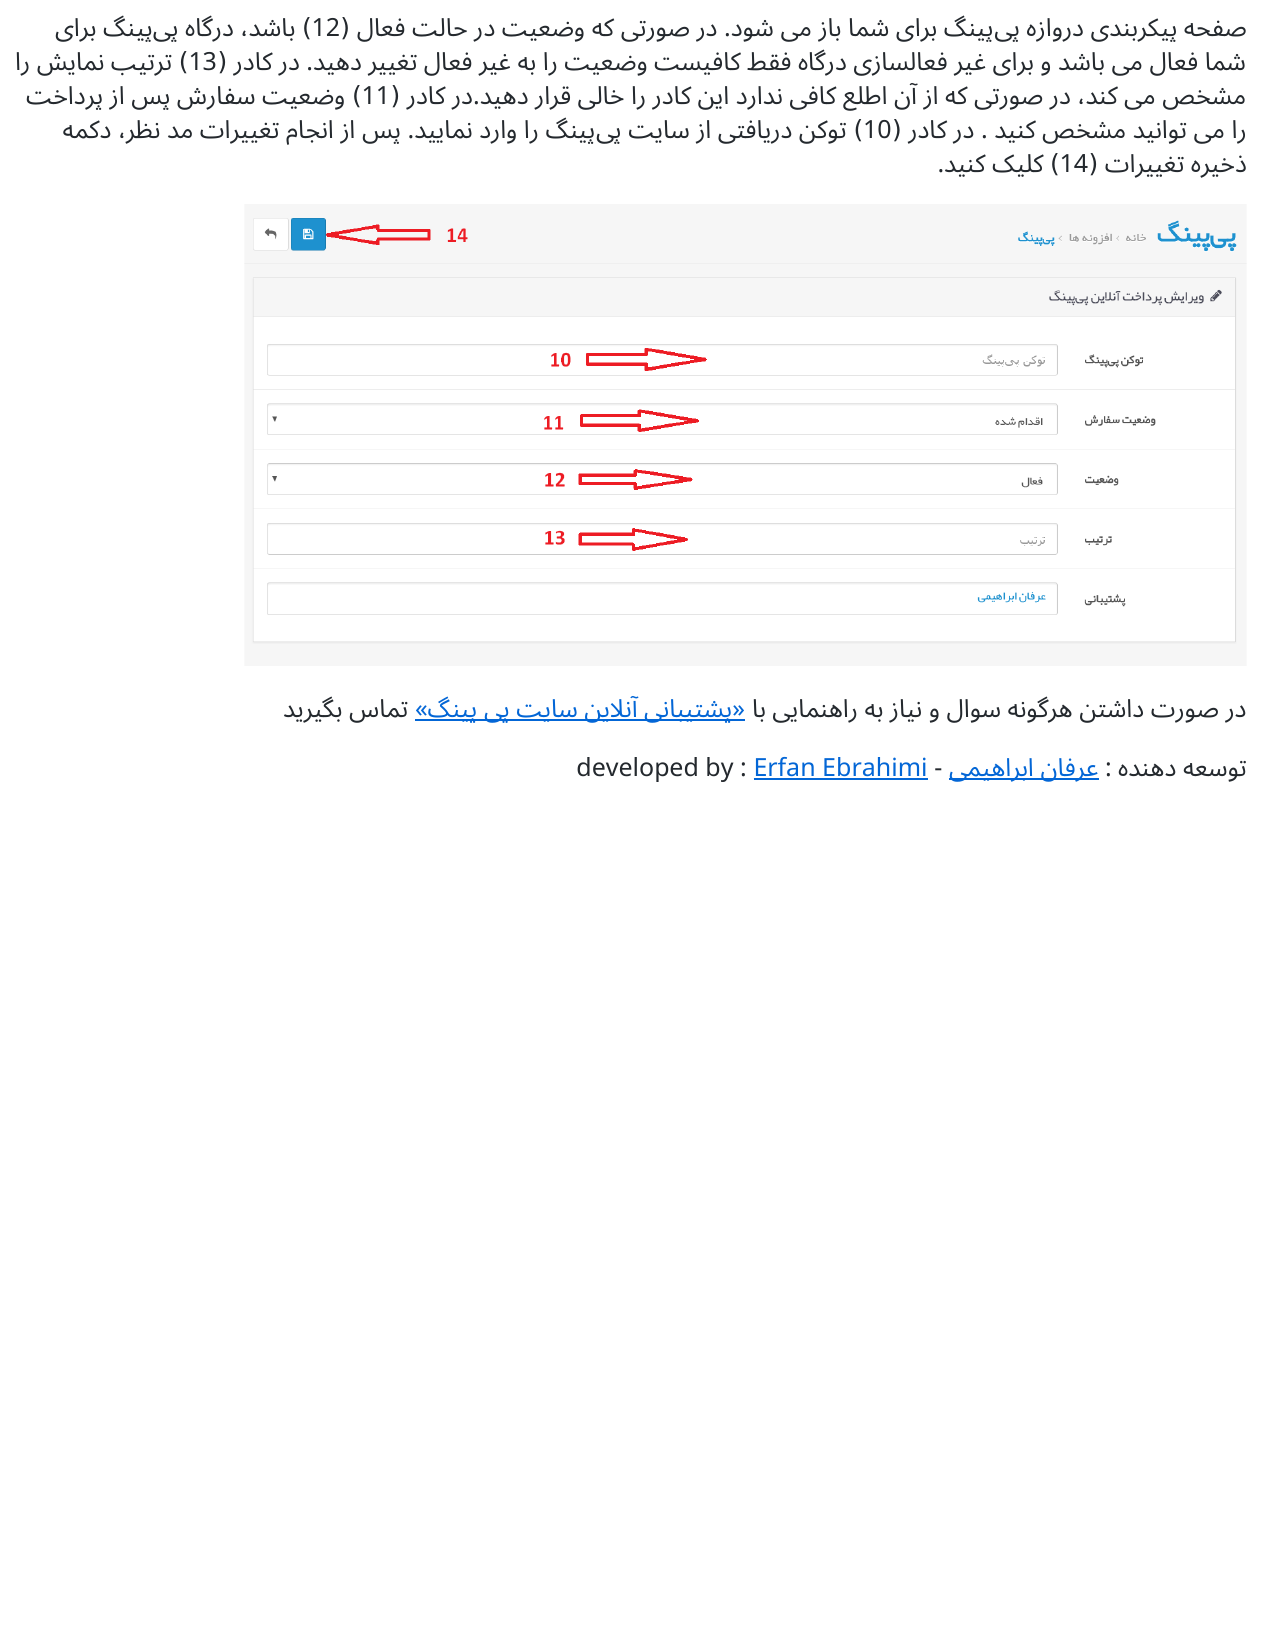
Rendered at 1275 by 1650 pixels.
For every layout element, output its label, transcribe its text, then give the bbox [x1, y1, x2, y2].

text صفحه پیکربندی دروازه پی‌پینگ برای شما باز می شود. در صورتی که وضعیت در حالت فعال (12) باشد، درگاه پی‌پینگ برای شما فعال می باشد و برای غیر فعالسازی درگاه فقط کافیست وضعیت را به غیر فعال تغییر دهید. در کادر (13) ترتیب نمایش را مشخص می کند، در صورتی که از آن اطلع کافی ندارد این کادر را خالی قرار دهید.در کادر (11) وضعیت سفارش پس از پرداخت را می توانید مشخص کنید . در کادر (10) توکن دریافتی از سایت پی‌پینگ را وارد نمایید. پس از انجام تغییرات مد نظر، دکمه ذخیره تغییرات (14) کلیک کنید. [9, 9, 1247, 180]
text در صورت داشتن هرگونه سوال و نیاز به راهنمایی با «پشتیبانی آنلاین سایت پی پینگ» تماس بگیرید [9, 690, 1247, 724]
picture [244, 204, 1247, 666]
text توسعه دهنده : عرفان ابراهیمی - developed by : Erfan Ebrahimi [9, 749, 1247, 783]
